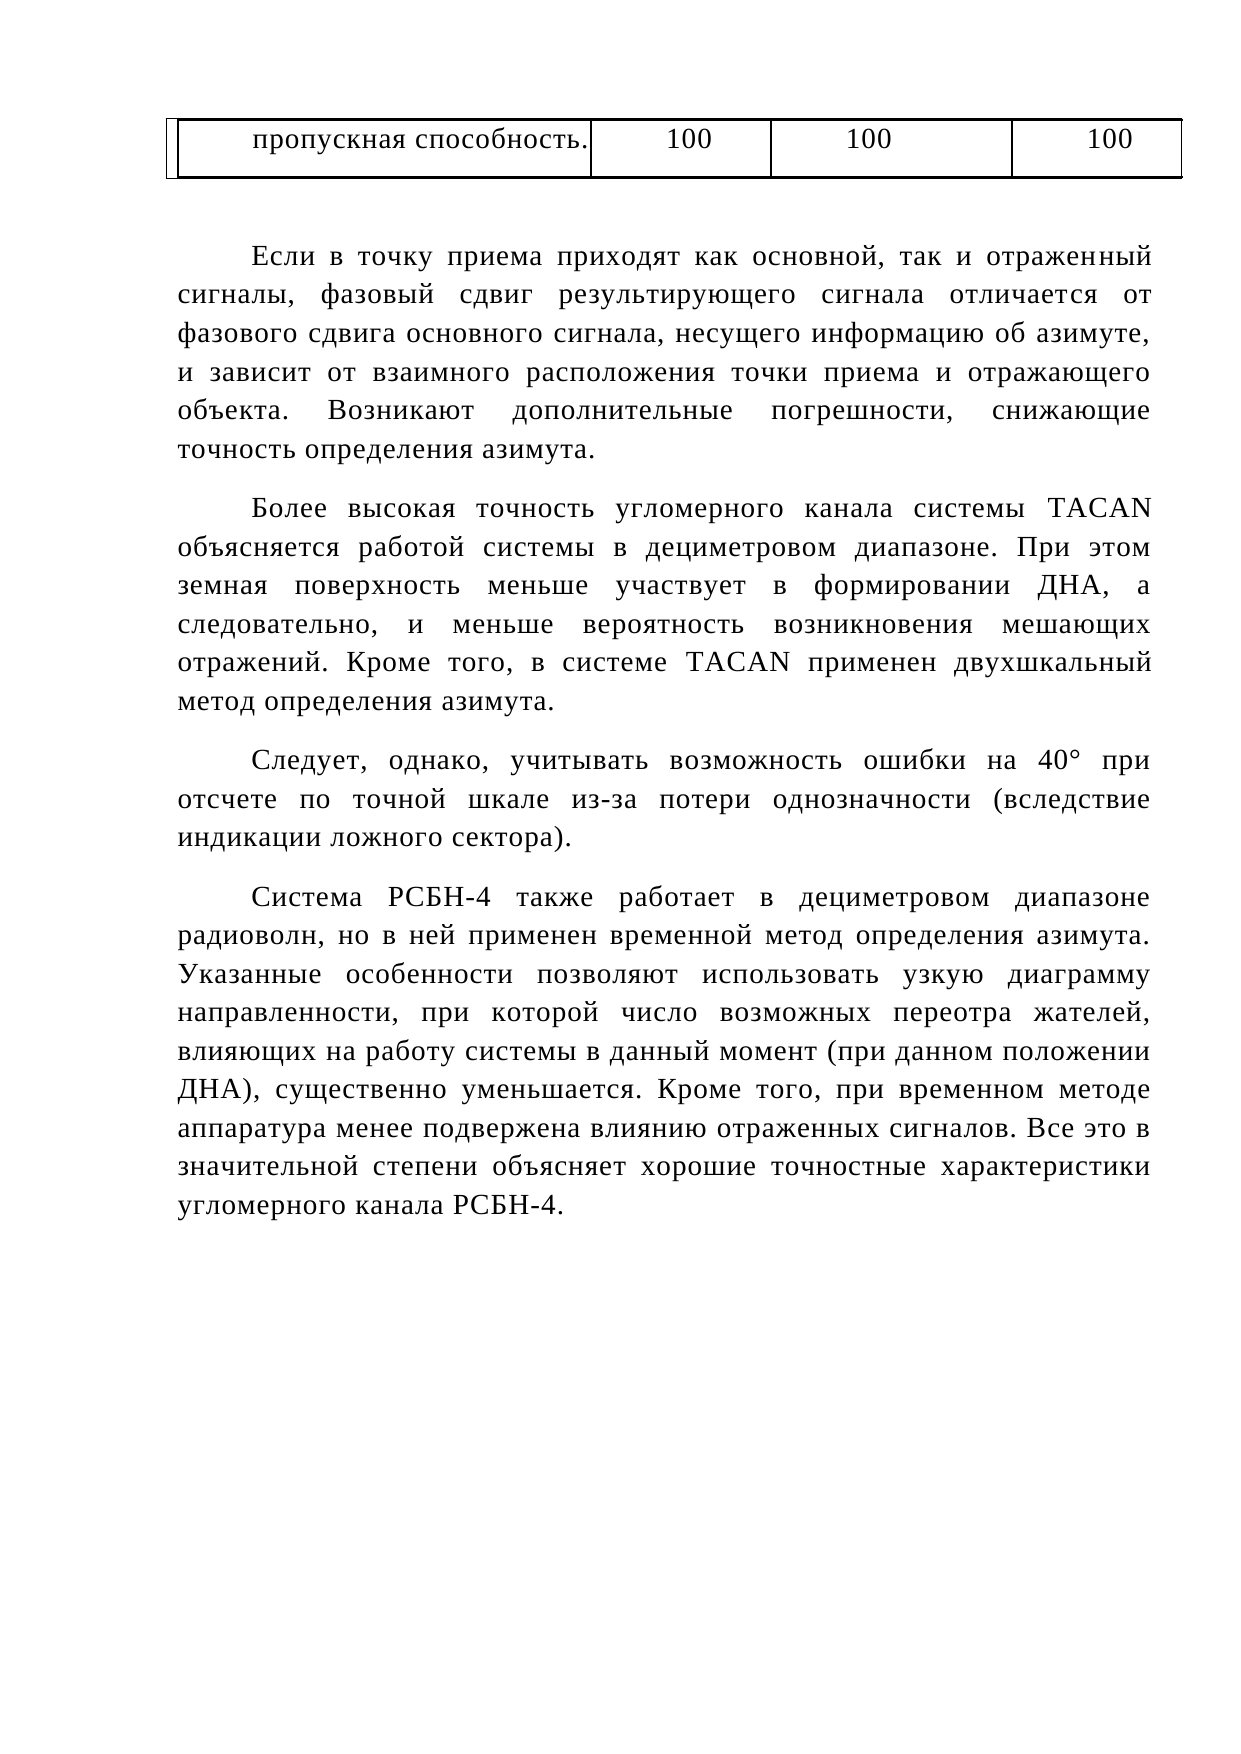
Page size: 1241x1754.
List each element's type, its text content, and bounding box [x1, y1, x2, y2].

text Система РСБН-4 также работает в дециметровом диапазоне радиоволн, но в ней применен временной метод определения азимута. Указанные особенности позволяют использовать узкую диаграмму направленности, при которой число возможных переотра жателей, влияющих на работу системы в данный момент (при данном положении ДНА), существенно уменьшается. Кроме того, при временном методе аппаратура менее подвержена влиянию отраженных сигналов. Все это в значительной степени объясняет хорошие точностные характеристики угломерного канала РСБН-4. [177, 879, 1152, 1221]
text Более высокая точность угломерного канала системы TACAN объясняется работой системы в дециметровом диапазоне. При этом земная поверхность меньше участвует в формировании ДНА, а следовательно, и меньше вероятность возникновения мешающих отражений. Кроме того, в системе TACAN применен двухшкальный метод определения азимута. [177, 490, 1152, 716]
table_header [167, 119, 177, 178]
text Если в точку приема приходят как основной, так и отраженный сигналы, фазовый сдвиг результирующего сигнала отличается от фазового сдвига основного сигнала, несущего информацию об азимуте, и зависит от взаимного расположения точки приема и отражающего объекта. Возникают дополнительные погрешности, снижающие точность определения азимута. [177, 238, 1152, 464]
text Следует, однако, учитывать возможность ошибки на 40° при отсчете по точной шкале из-за потери однозначности (вследствие индикации ложного сектора). [177, 742, 1152, 853]
